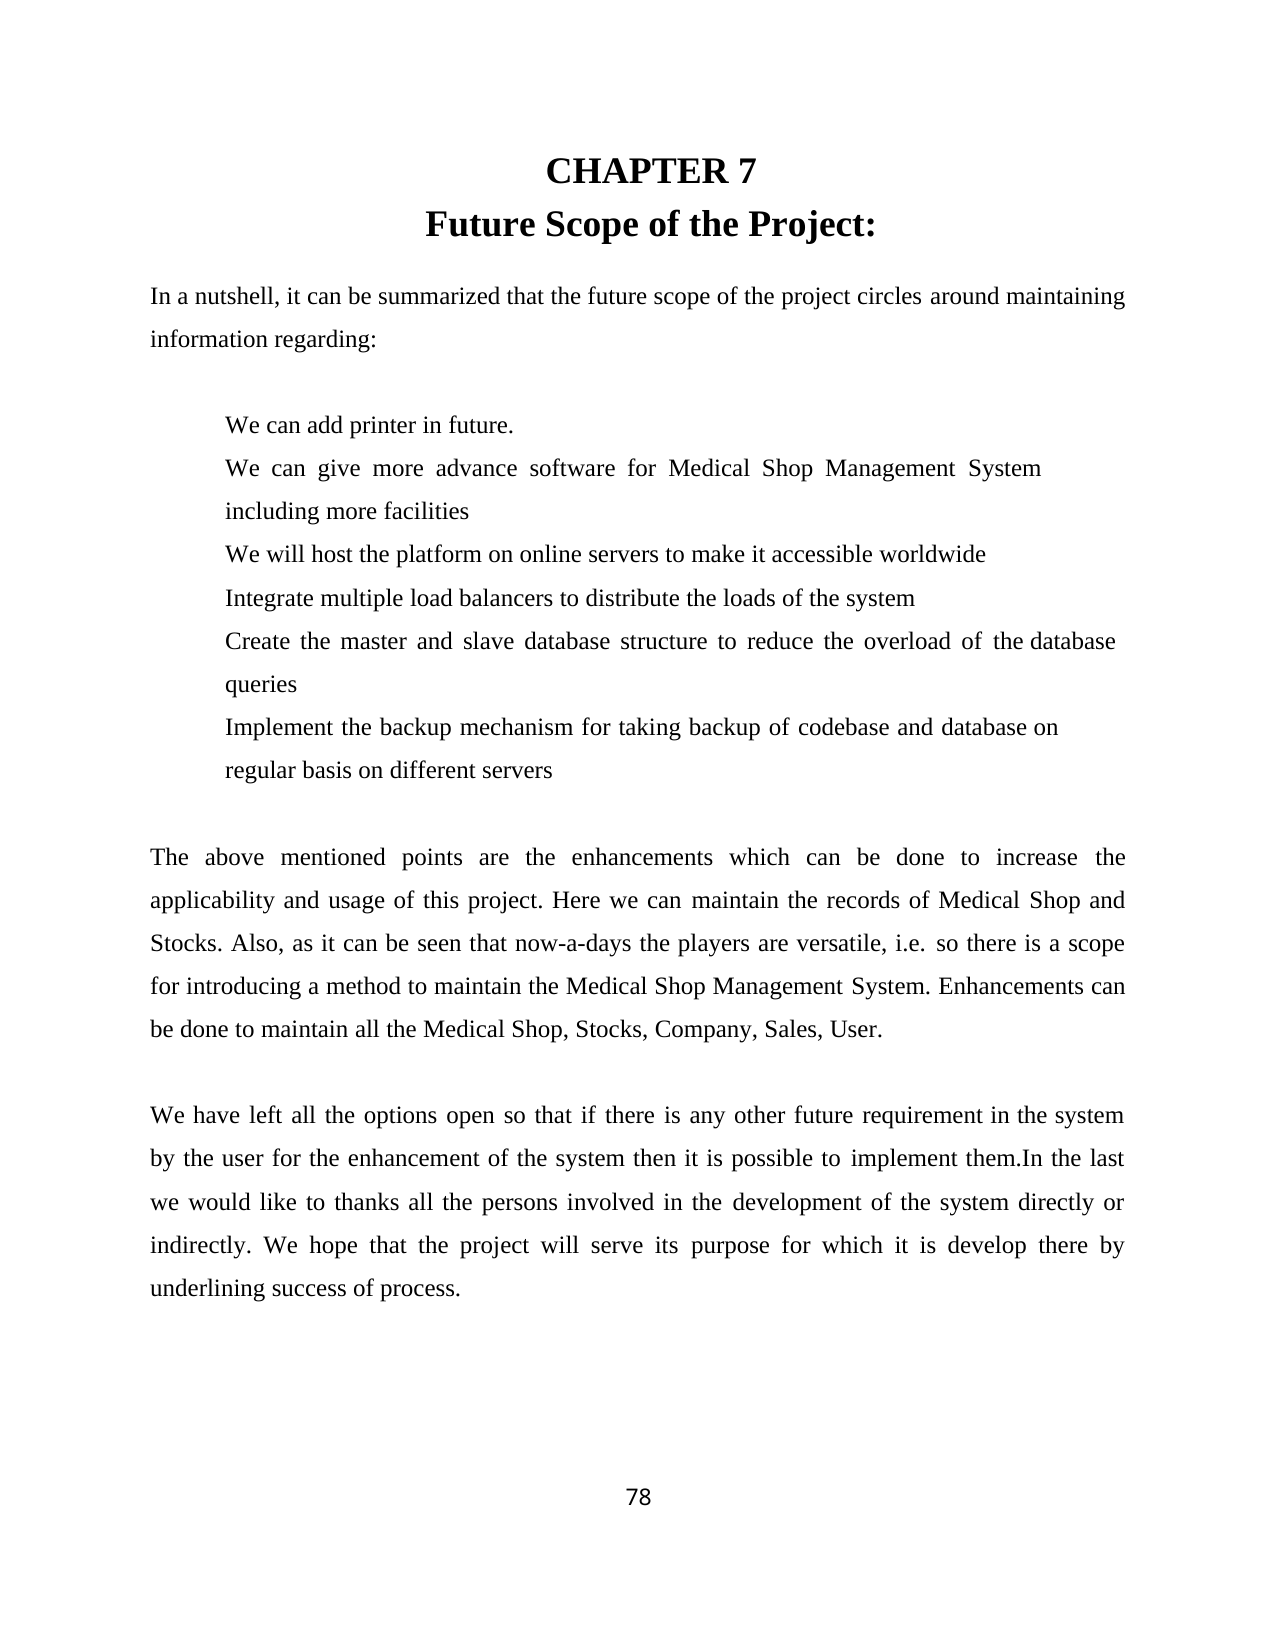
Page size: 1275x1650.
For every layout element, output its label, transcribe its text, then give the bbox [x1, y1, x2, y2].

list We can give more advance software for Medical Shop Management System including more facilities [187, 453, 1126, 525]
text The above mentioned points are the enhancements which can be done to increase the applicability and usage of this project. Here we can maintain the records of Medical Shop and Stocks. Also, as it can be seen that now-a-days the players are versatile, i.e. so there is a scope for introducing a method to maintain the Medical Shop Management System. Enhancements can be done to maintain all the Medical Shop, Stocks, Company, Sales, User. [150, 842, 1126, 1043]
text In a nutshell, it can be summarized that the future scope of the project circles around maintaining information regarding: [150, 281, 1125, 353]
list Integrate multiple load balancers to distribute the loads of the system [187, 583, 1152, 612]
text CHAPTER 7 [150, 149, 1152, 192]
text We have left all the options open so that if there is any other future requirement in the system by the user for the enhancement of the system then it is possible to implement them.In the last we would like to thanks all the persons involved in the development of the system directly or indirectly. We hope that the project will serve its purpose for which it is develop there by underlining success of process. [150, 1100, 1125, 1302]
list Implement the backup mechanism for taking backup of codebase and database on regular basis on different servers [187, 712, 1124, 784]
list Create the master and slave database structure to reduce the overload of the database queries [187, 626, 1126, 698]
text Future Scope of the Project: [150, 201, 1152, 244]
list We can add printer in future. [187, 410, 1152, 439]
list We will host the platform on online servers to make it accessible worldwide [187, 539, 1152, 568]
